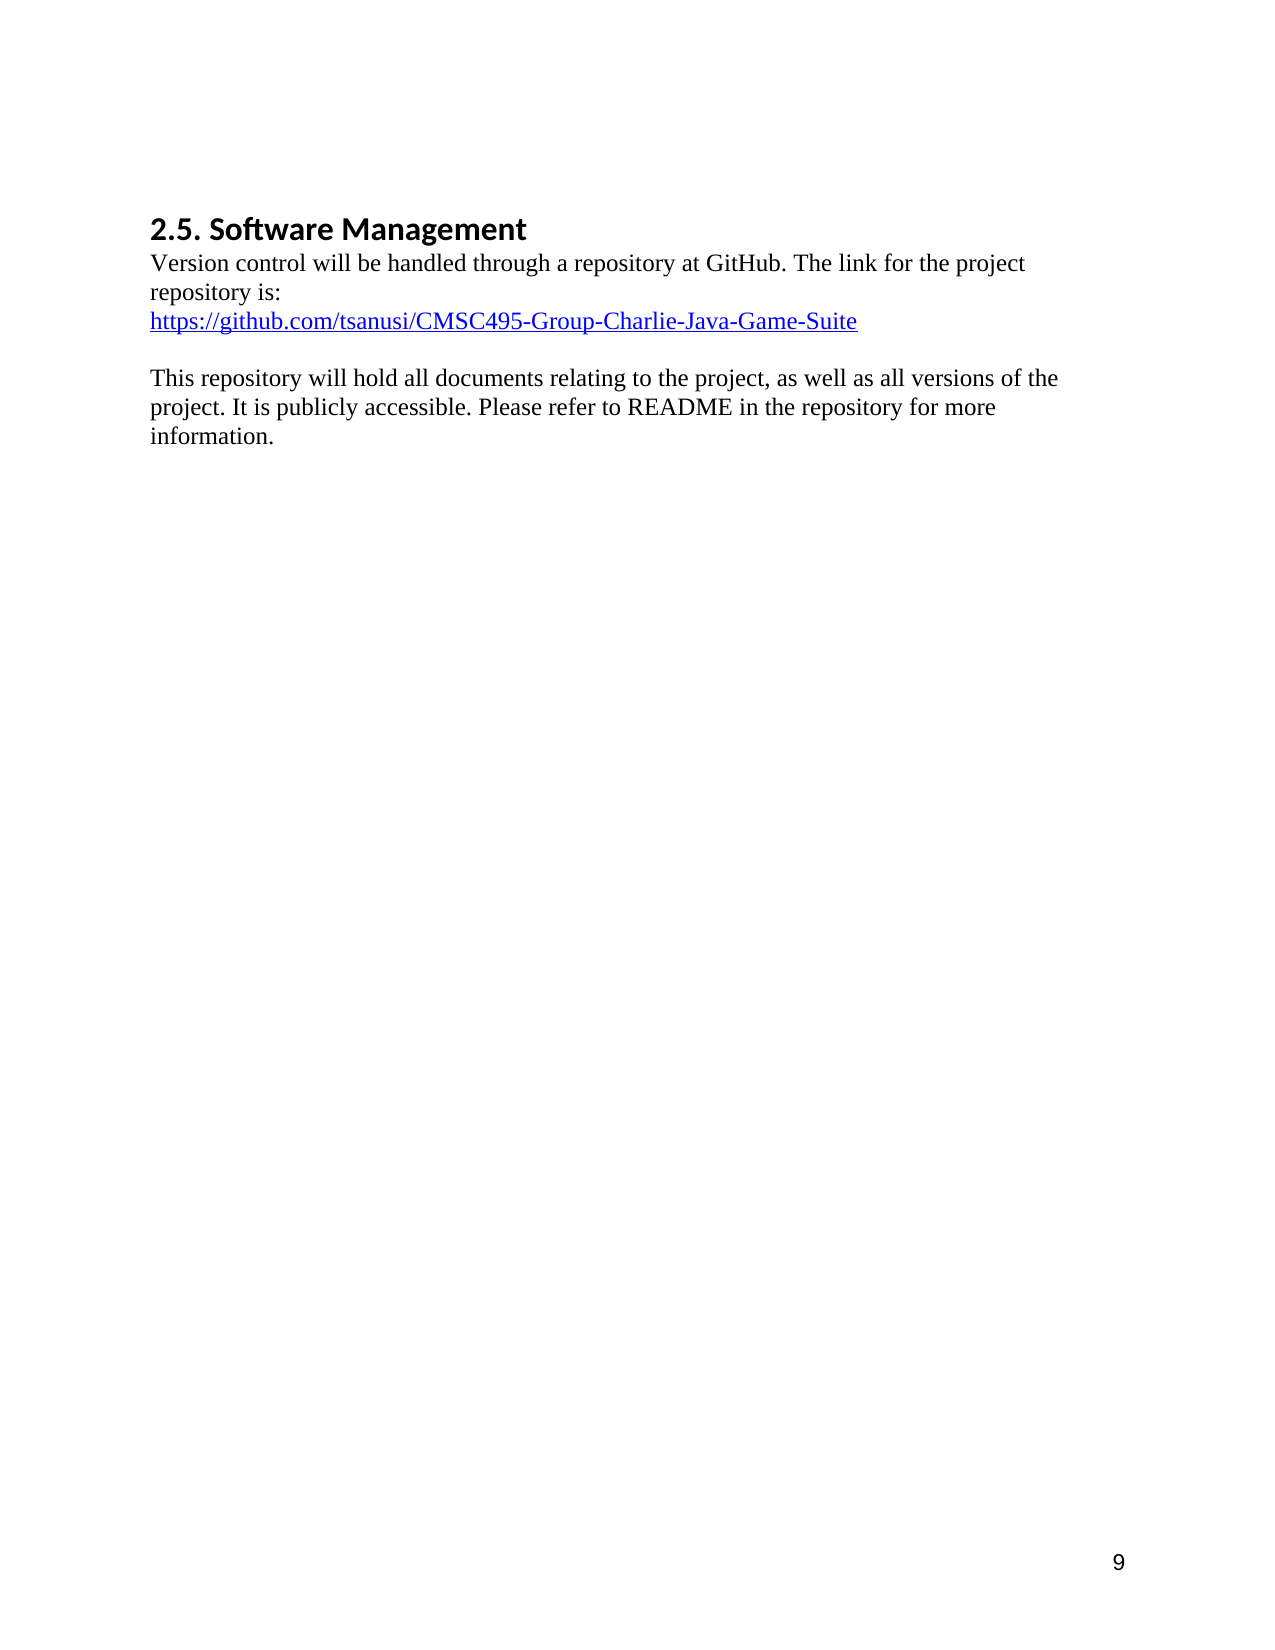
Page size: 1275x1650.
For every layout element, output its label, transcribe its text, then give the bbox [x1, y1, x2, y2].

subtitle 2.5. Software Management [150, 207, 1125, 248]
text This repository will hold all documents relating to the project, as well as all versions of the project. It is publicly accessible. Please refer to README in the repository for more information. [150, 363, 1125, 449]
text Version control will be handled through a repository at GitHub. The link for the project repository is: [150, 248, 1125, 306]
text https://github.com/tsanusi/CMSC495-Group-Charlie-Java-Game-Suite [150, 306, 1125, 334]
